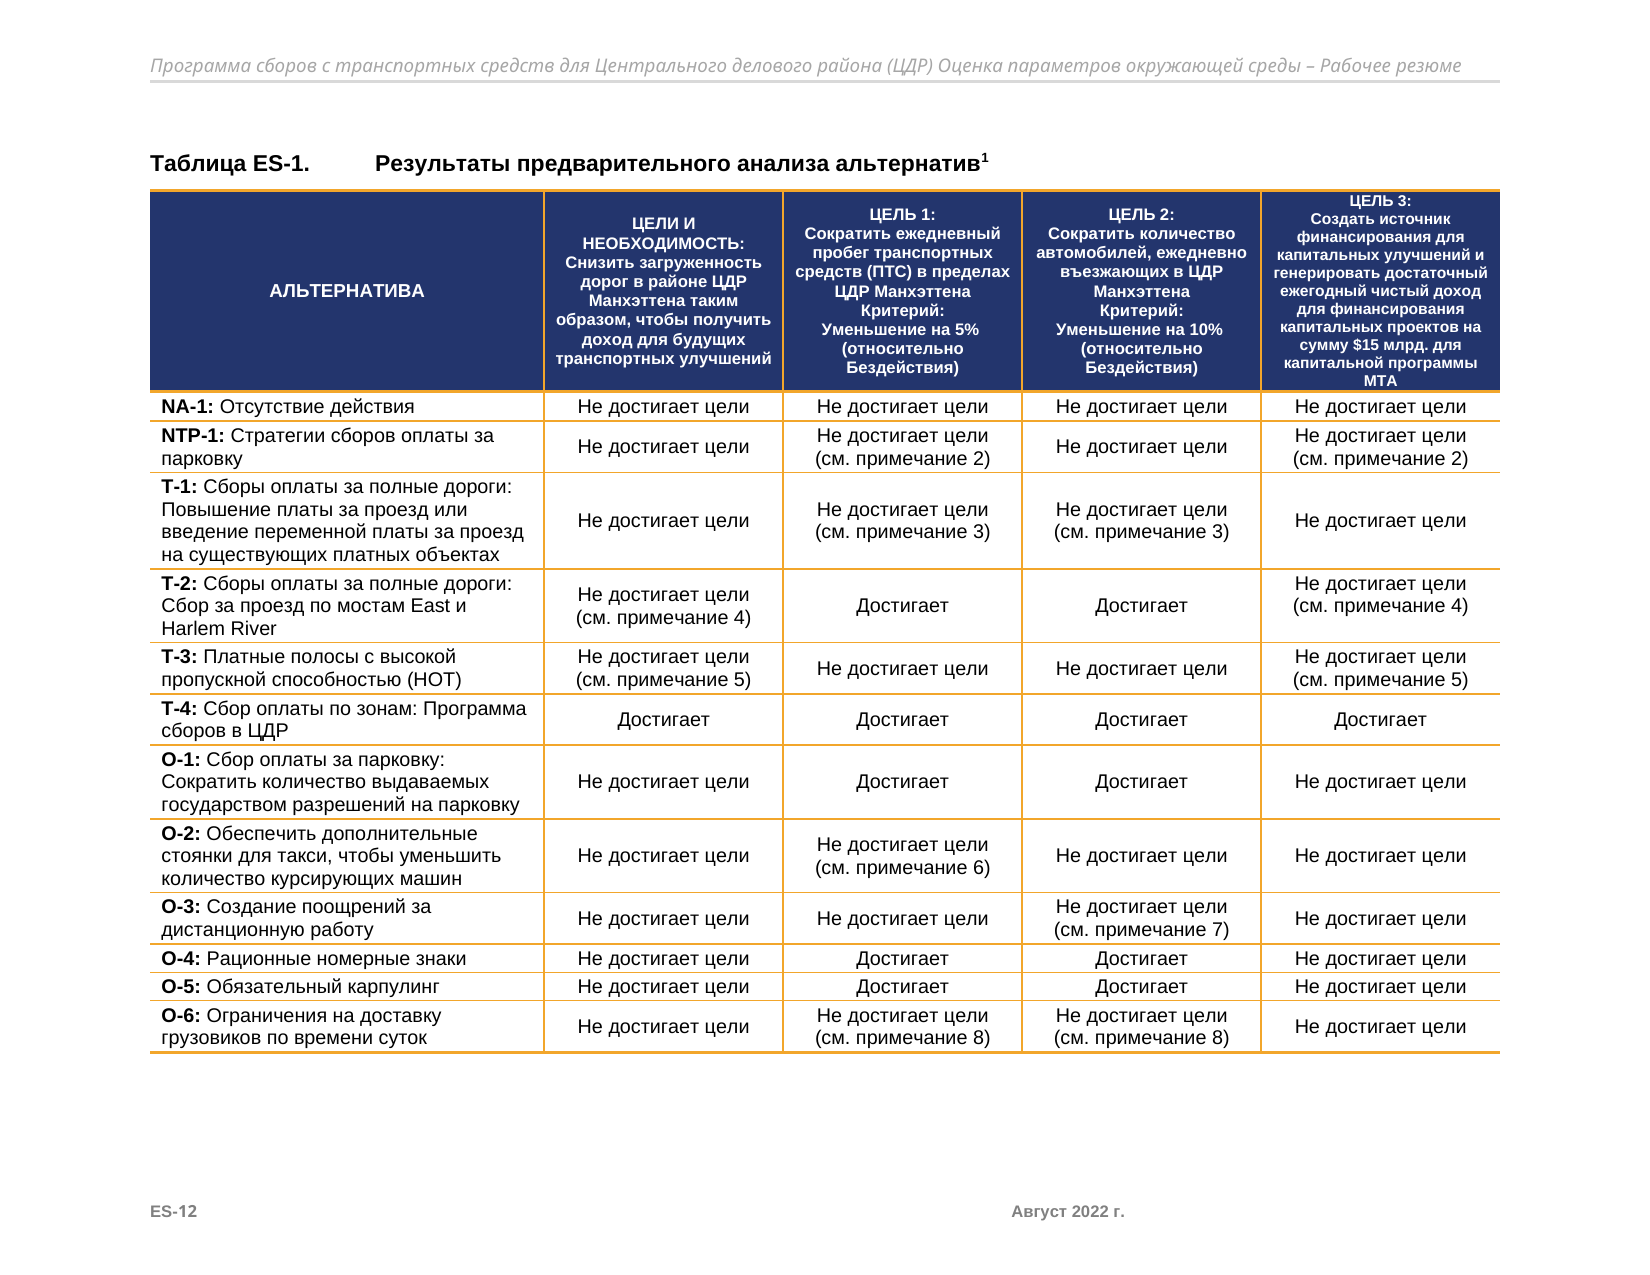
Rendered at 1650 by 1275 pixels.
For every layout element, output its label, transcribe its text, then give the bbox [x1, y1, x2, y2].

table_cell O-6: Ограничения на доставку грузовиков по времени суток [150, 1001, 543, 1051]
table_cell O-2: Обеспечить дополнительные стоянки для такси, чтобы уменьшить количество курсирующих машин [150, 820, 543, 892]
table_cell Достигает [784, 570, 1021, 642]
table_cell Не достигает цели [545, 746, 782, 818]
table_cell Не достигает цели [784, 643, 1021, 693]
table_cell Не достигает цели (см. примечание 8) [784, 1001, 1021, 1051]
table_cell Достигает [784, 973, 1021, 1000]
table_cell Не достигает цели [1262, 945, 1500, 971]
table_cell Не достигает цели [1262, 1001, 1500, 1051]
table_cell Достигает [545, 695, 782, 744]
table_cell Не достигает цели (см. примечание 5) [1262, 643, 1500, 693]
table_cell Не достигает цели (см. примечание 3) [784, 473, 1021, 568]
table_cell O-1: Сбор оплаты за парковку: Сократить количество выдаваемых государством разрешений на парковку [150, 746, 543, 818]
table_cell Не достигает цели [1023, 820, 1260, 892]
table_cell Не достигает цели [1262, 473, 1500, 568]
table_cell T-3: Платные полосы с высокой пропускной способностью (HOT) [150, 643, 543, 693]
table_cell Не достигает цели [1262, 893, 1500, 943]
table_cell T-2: Сборы оплаты за полные дороги: Сбор за проезд по мостам East и Harlem River [150, 570, 543, 642]
table_cell Достигает [1023, 695, 1260, 744]
table_cell Достигает [784, 746, 1021, 818]
table_cell Не достигает цели [784, 893, 1021, 943]
table_cell Не достигает цели (см. примечание 7) [1023, 893, 1260, 943]
table_cell T-1: Сборы оплаты за полные дороги: Повышение платы за проезд или введение переменной платы за проезд на существующих платных объектах [150, 473, 543, 568]
table_cell Не достигает цели [545, 893, 782, 943]
table_cell Не достигает цели [784, 393, 1021, 420]
text Таблица ES-1. Результаты предварительного анализа альтернатив1 [150, 150, 1500, 176]
table_cell Не достигает цели [545, 945, 782, 971]
table_cell Не достигает цели [545, 820, 782, 892]
table_cell Достигает [1262, 695, 1500, 744]
table_cell Не достигает цели [545, 393, 782, 420]
table_cell NA-1: Отсутствие действия [150, 393, 543, 420]
table_cell Не достигает цели [1262, 973, 1500, 1000]
table_cell Не достигает цели [1023, 393, 1260, 420]
table_cell T-4: Сбор оплаты по зонам: Программа сборов в ЦДР [150, 695, 543, 744]
table_cell Не достигает цели [545, 1001, 782, 1051]
table_cell Не достигает цели [1262, 820, 1500, 892]
table_cell Не достигает цели (см. примечание 5) [545, 643, 782, 693]
table_cell Не достигает цели [545, 473, 782, 568]
table_cell Не достигает цели [1023, 422, 1260, 471]
table_header Цель 2: Сократить количество автомобилей, ежедневно въезжающих в ЦДР Манхэттена Критерий: Уменьшение на 10% (относительно Бездействия) [1023, 192, 1260, 390]
table_cell O-5: Обязательный карпулинг [150, 973, 543, 1000]
table_header Альтернатива [150, 192, 543, 390]
table_cell Достигает [1023, 973, 1260, 1000]
table_header Цель 3: Создать источник финансирования для капитальных улучшений и генерировать достаточный ежегодный чистый доход для финансирования капитальных проектов на сумму $15 млрд. для капитальной программы МТА [1262, 192, 1500, 390]
table_cell Не достигает цели (см. примечание 4) [1262, 570, 1500, 642]
table_cell O-3: Создание поощрений за дистанционную работу [150, 893, 543, 943]
table_cell Не достигает цели [1262, 393, 1500, 420]
table_cell Не достигает цели [1262, 746, 1500, 818]
table_header Цели и необходимость: Снизить загруженность дорог в районе ЦДР Манхэттена таким образом, чтобы получить доход для будущих транспортных улучшений [545, 192, 782, 390]
table_cell Не достигает цели (см. примечание 2) [1262, 422, 1500, 471]
table_cell Не достигает цели (см. примечание 3) [1023, 473, 1260, 568]
table_cell Не достигает цели (см. примечание 6) [784, 820, 1021, 892]
table_header Цель 1: Сократить ежедневный пробег транспортных средств (ПТС) в пределах ЦДР Манхэттена Критерий: Уменьшение на 5% (относительно Бездействия) [784, 192, 1021, 390]
table_cell Достигает [1023, 945, 1260, 971]
table_cell Достигает [784, 695, 1021, 744]
table_cell Не достигает цели [545, 422, 782, 471]
table_cell NTP-1: Стратегии сборов оплаты за парковку [150, 422, 543, 471]
table_cell O-4: Рационные номерные знаки [150, 945, 543, 971]
table_cell Не достигает цели [545, 973, 782, 1000]
table_cell Не достигает цели (см. примечание 4) [545, 570, 782, 642]
table_cell Не достигает цели (см. примечание 2) [784, 422, 1021, 471]
table_cell Достигает [1023, 570, 1260, 642]
table_cell Достигает [1023, 746, 1260, 818]
table_cell Не достигает цели (см. примечание 8) [1023, 1001, 1260, 1051]
table_cell Достигает [784, 945, 1021, 971]
table_cell Не достигает цели [1023, 643, 1260, 693]
